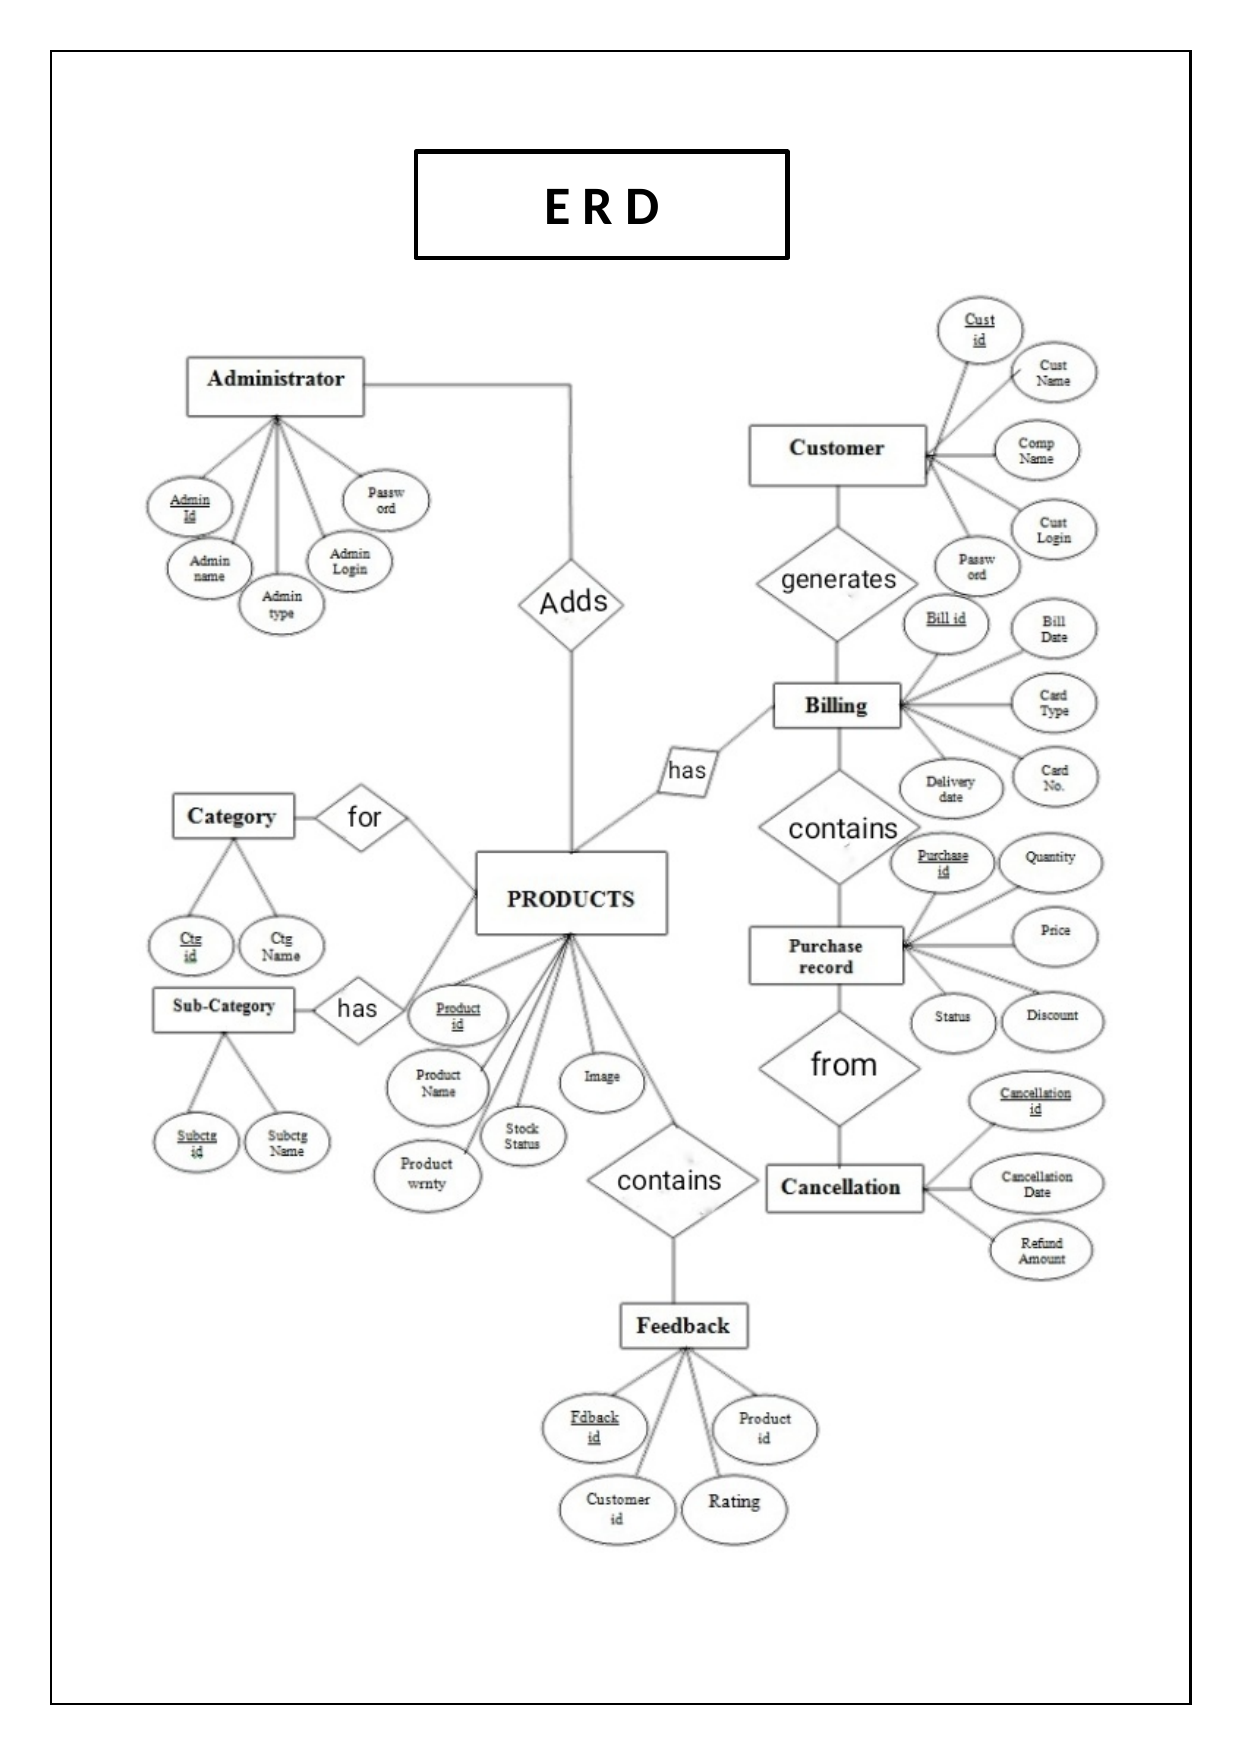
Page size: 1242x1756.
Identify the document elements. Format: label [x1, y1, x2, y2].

picture [81, 288, 1159, 1553]
